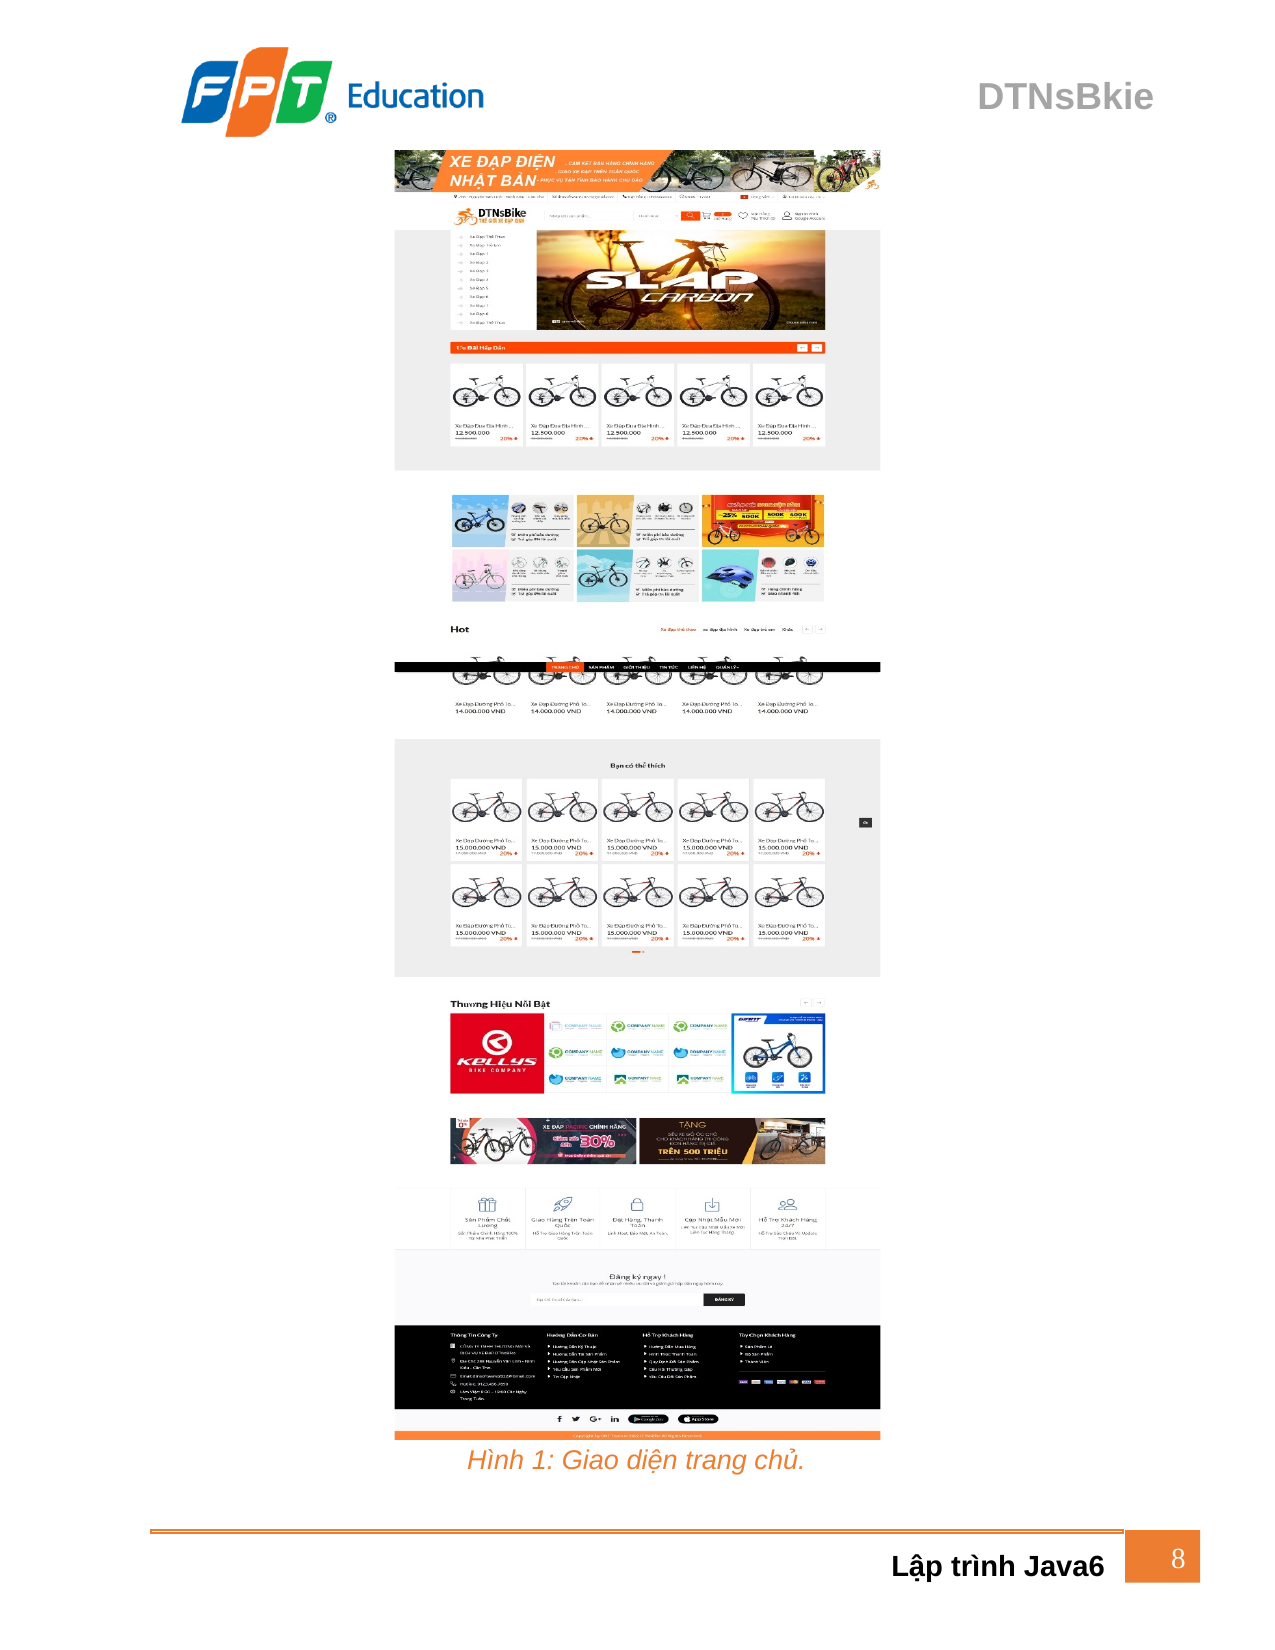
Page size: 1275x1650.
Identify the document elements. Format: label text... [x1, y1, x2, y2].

list Hình 1: Giao diện trang chủ. [150, 1444, 1125, 1475]
picture [150, 29, 881, 1440]
